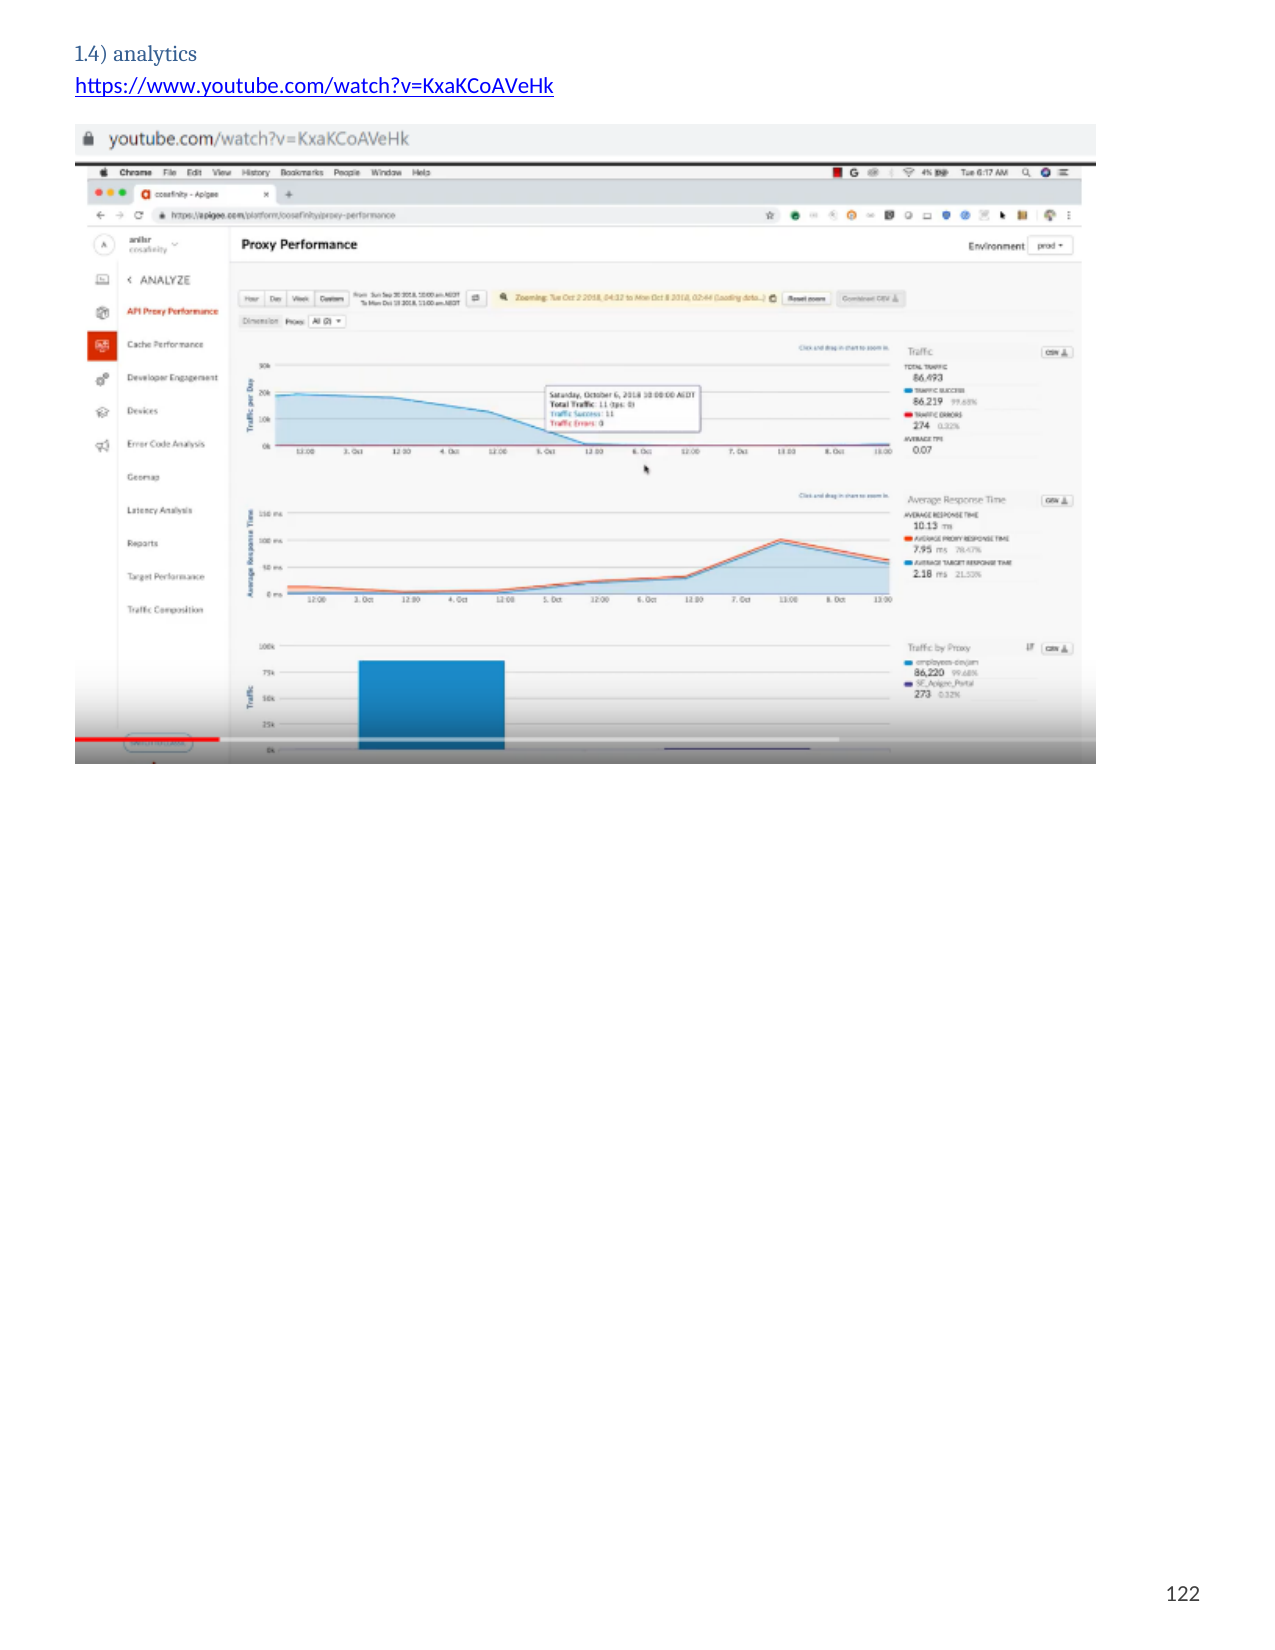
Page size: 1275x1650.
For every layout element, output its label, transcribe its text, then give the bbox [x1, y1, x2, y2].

picture [75, 124, 1096, 764]
subtitle 1.4) analytics [75, 41, 1200, 68]
text https://www.youtube.com/watch?v=KxaKCoAVeHk [75, 71, 1200, 99]
